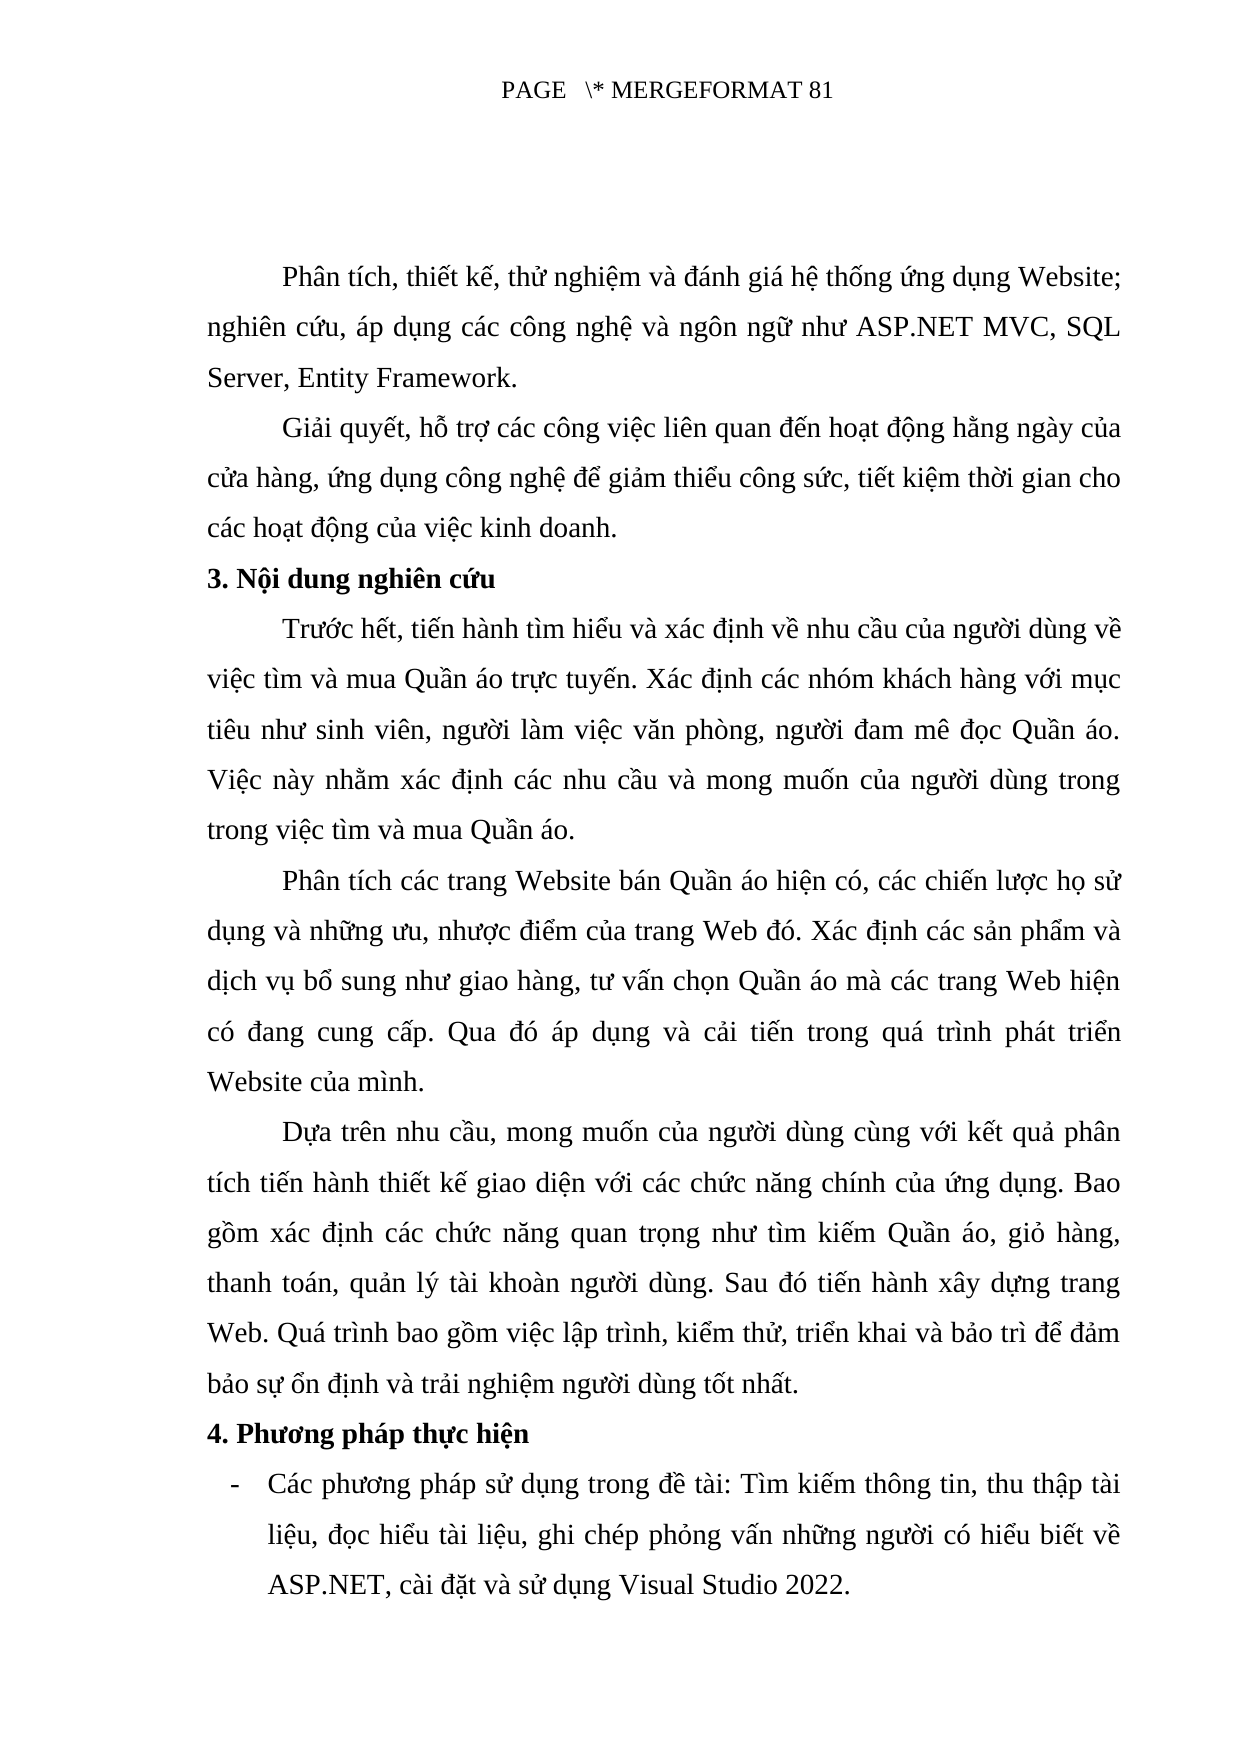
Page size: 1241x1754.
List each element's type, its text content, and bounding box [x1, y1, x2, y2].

list Các phương pháp sử dụng trong đề tài: Tìm kiếm thông tin, thu thập tài liệu, đọc hiểu tài liệu, ghi chép phỏng vấn những người có hiểu biết về ASP.NET, cài đặt và sử dụng Visual Studio 2022. [230, 1467, 1122, 1601]
text Trước hết, tiến hành tìm hiểu và xác định về nhu cầu của người dùng về việc tìm và mua Quần áo trực tuyến. Xác định các nhóm khách hàng với mục tiêu như sinh viên, người làm việc văn phòng, người đam mê đọc Quần áo. Việc này nhằm xác định các nhu cầu và mong muốn của người dùng trong trong việc tìm và mua Quần áo. [207, 611, 1122, 846]
text 4. Phương pháp thực hiện [207, 1416, 1122, 1450]
text Giải quyết, hỗ trợ các công việc liên quan đến hoạt động hằng ngày của cửa hàng, ứng dụng công nghệ để giảm thiểu công sức, tiết kiệm thời gian cho các hoạt động của việc kinh doanh. [207, 410, 1122, 544]
text Dựa trên nhu cầu, mong muốn của người dùng cùng với kết quả phân tích tiến hành thiết kế giao diện với các chức năng chính của ứng dụng. Bao gồm xác định các chức năng quan trọng như tìm kiếm Quần áo, giỏ hàng, thanh toán, quản lý tài khoàn người dùng. Sau đó tiến hành xây dựng trang Web. Quá trình bao gồm việc lập trình, kiểm thử, triển khai và bảo trì để đảm bảo sự ổn định và trải nghiệm người dùng tốt nhất. [207, 1114, 1122, 1399]
text Phân tích các trang Website bán Quần áo hiện có, các chiến lược họ sử dụng và những ưu, nhược điểm của trang Web đó. Xác định các sản phẩm và dịch vụ bổ sung như giao hàng, tư vấn chọn Quần áo mà các trang Web hiện có đang cung cấp. Qua đó áp dụng và cải tiến trong quá trình phát triển Website của mình. [207, 863, 1122, 1098]
text 3. Nội dung nghiên cứu [207, 561, 1122, 594]
text Phân tích, thiết kế, thử nghiệm và đánh giá hệ thống ứng dụng Website; nghiên cứu, áp dụng các công nghệ và ngôn ngữ như ASP.NET MVC, SQL Server, Entity Framework. [207, 259, 1122, 393]
